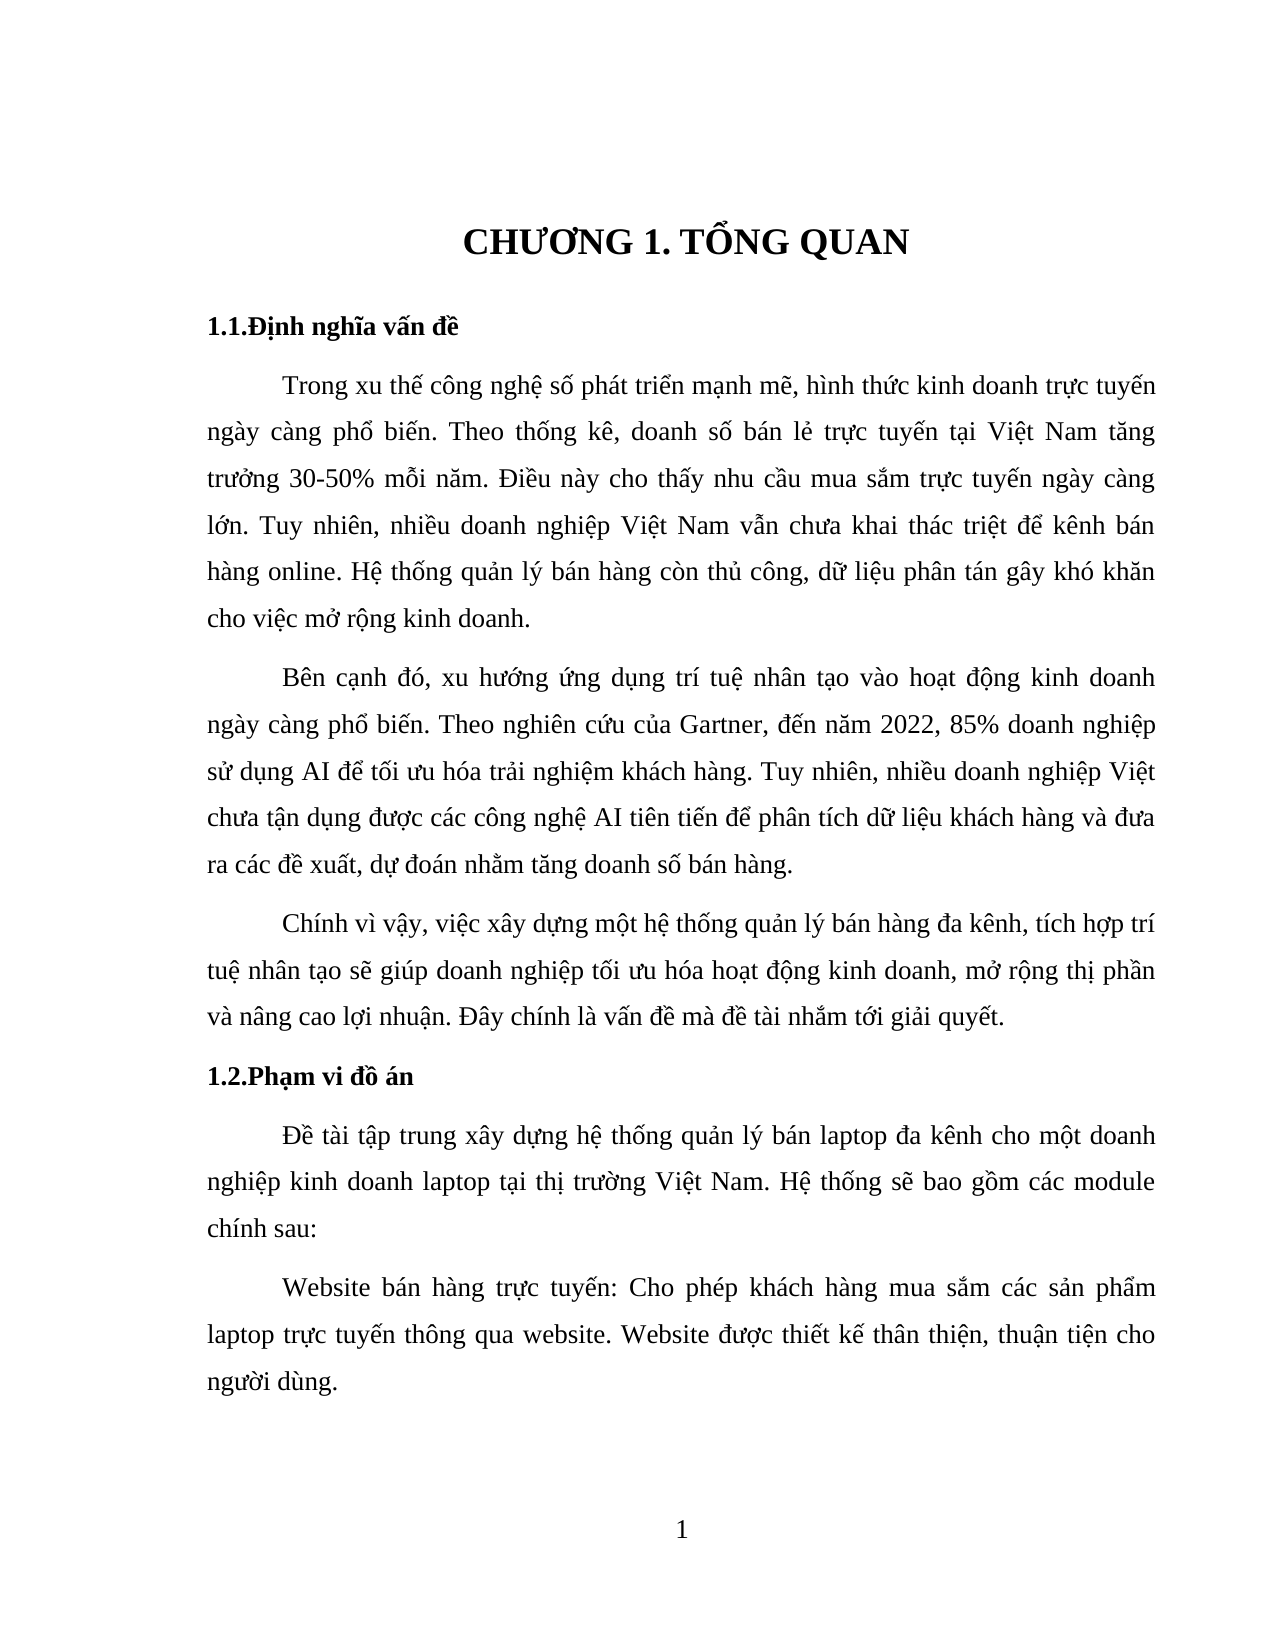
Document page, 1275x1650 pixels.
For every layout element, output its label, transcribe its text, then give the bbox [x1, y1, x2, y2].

text Chính vì vậy, việc xây dựng một hệ thống quản lý bán hàng đa kênh, tích hợp trí tuệ nhân tạo sẽ giúp doanh nghiệp tối ưu hóa hoạt động kinh doanh, mở rộng thị phần và nâng cao lợi nhuận. Đây chính là vấn đề mà đề tài nhắm tới giải quyết. [207, 907, 1157, 1032]
subtitle 1.1.Định nghĩa vấn đề [207, 310, 1157, 341]
subtitle TỔNG QUAN [319, 219, 1157, 262]
text Trong xu thế công nghệ số phát triển mạnh mẽ, hình thức kinh doanh trực tuyến ngày càng phổ biến. Theo thống kê, doanh số bán lẻ trực tuyến tại Việt Nam tăng trưởng 30-50% mỗi năm. Điều này cho thấy nhu cầu mua sắm trực tuyến ngày càng lớn. Tuy nhiên, nhiều doanh nghiệp Việt Nam vẫn chưa khai thác triệt để kênh bán hàng online. Hệ thống quản lý bán hàng còn thủ công, dữ liệu phân tán gây khó khăn cho việc mở rộng kinh doanh. [207, 369, 1157, 633]
subtitle 1.2.Phạm vi đồ án [207, 1060, 1157, 1091]
text Đề tài tập trung xây dựng hệ thống quản lý bán laptop đa kênh cho một doanh nghiệp kinh doanh laptop tại thị trường Việt Nam. Hệ thống sẽ bao gồm các module chính sau: [207, 1119, 1157, 1243]
text Website bán hàng trực tuyến: Cho phép khách hàng mua sắm các sản phẩm laptop trực tuyến thông qua website. Website được thiết kế thân thiện, thuận tiện cho người dùng. [207, 1271, 1157, 1396]
text Bên cạnh đó, xu hướng ứng dụng trí tuệ nhân tạo vào hoạt động kinh doanh ngày càng phổ biến. Theo nghiên cứu của Gartner, đến năm 2022, 85% doanh nghiệp sử dụng AI để tối ưu hóa trải nghiệm khách hàng. Tuy nhiên, nhiều doanh nghiệp Việt chưa tận dụng được các công nghệ AI tiên tiến để phân tích dữ liệu khách hàng và đưa ra các đề xuất, dự đoán nhằm tăng doanh số bán hàng. [207, 661, 1157, 879]
